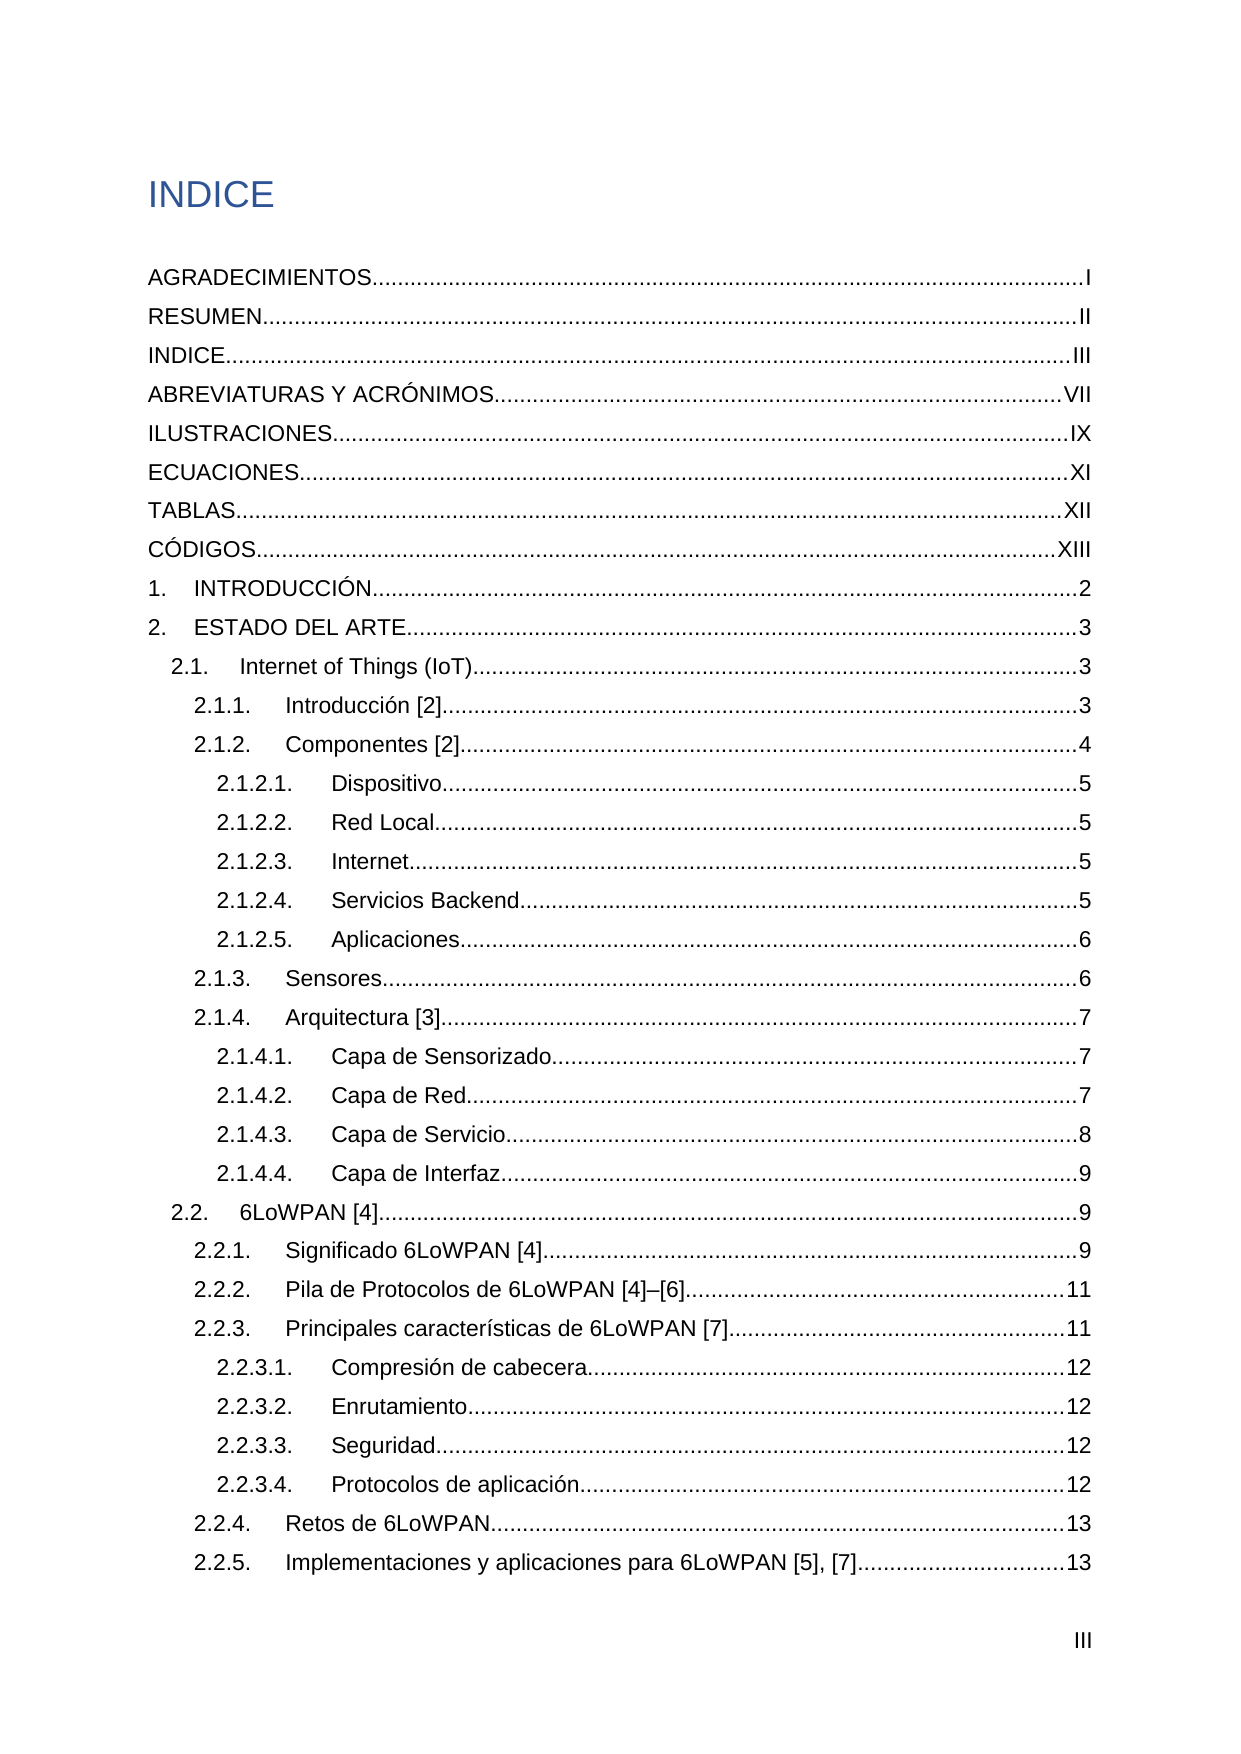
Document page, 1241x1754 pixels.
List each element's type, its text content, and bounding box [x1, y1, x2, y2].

subtitle INDICE [148, 173, 1092, 216]
